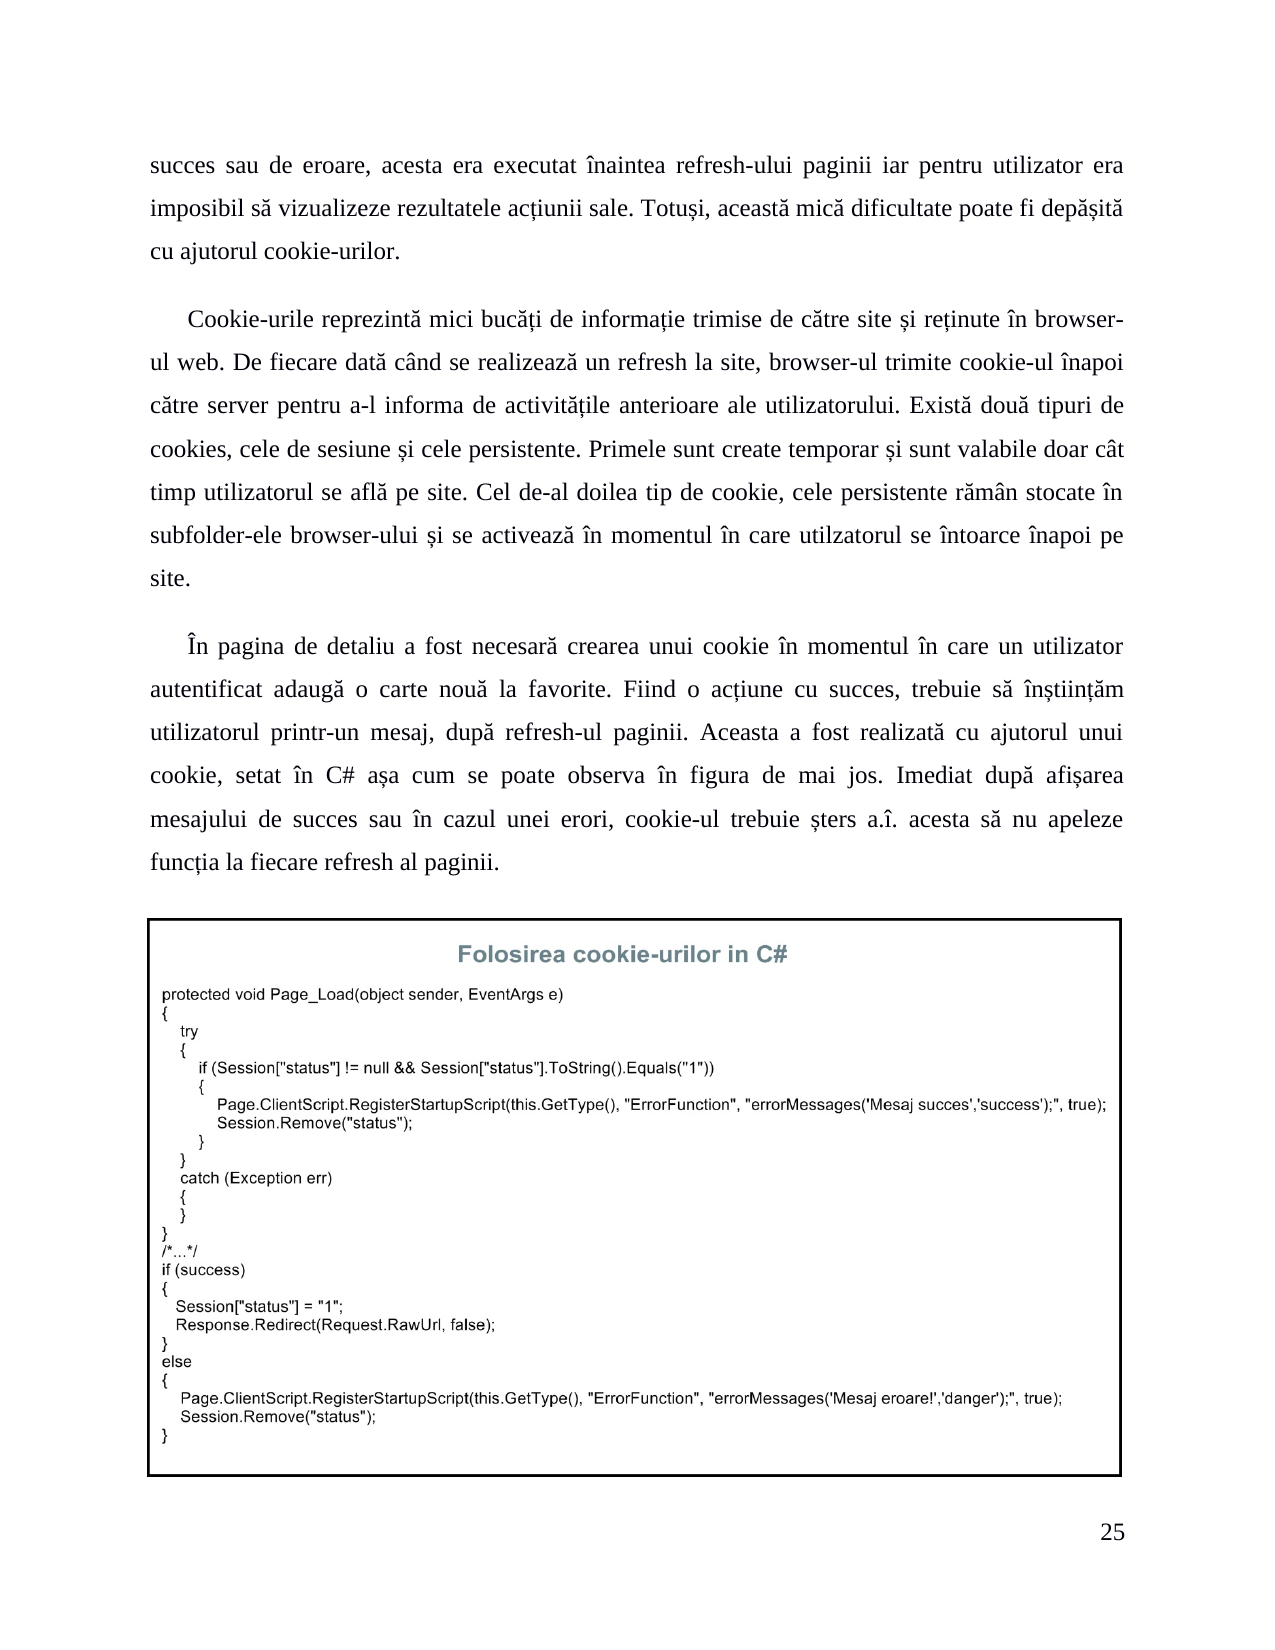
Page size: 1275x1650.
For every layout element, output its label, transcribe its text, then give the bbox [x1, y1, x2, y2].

picture [149, 920, 1120, 1475]
text În pagina de detaliu a fost necesară crearea unui cookie în momentul în care un utilizator autentificat adaugă o carte nouă la favorite. Fiind o acțiune cu succes, trebuie să înștiințăm utilizatorul printr-un mesaj, după refresh-ul paginii. Aceasta a fost realizată cu ajutorul unui cookie, setat în C# așa cum se poate observa în figura de mai jos. Imediat după afișarea mesajului de succes sau în cazul unei erori, cookie-ul trebuie șters a.î. acesta să nu apeleze funcția la fiecare refresh al paginii. [150, 631, 1125, 876]
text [150, 150, 1125, 265]
text Cookie-urile reprezintă mici bucăți de informație trimise de către site și reținute în browser-ul web. De fiecare dată când se realizează un refresh la site, browser-ul trimite cookie-ul înapoi către server pentru a-l informa de activitățile anterioare ale utilizatorului. Există două tipuri de cookies, cele de sesiune și cele persistente. Primele sunt create temporar și sunt valabile doar cât timp utilizatorul se află pe site. Cel de-al doilea tip de cookie, cele persistente rămân stocate în subfolder-ele browser-ului și se activează în momentul în care utilzatorul se întoarce înapoi pe site. [150, 304, 1125, 592]
